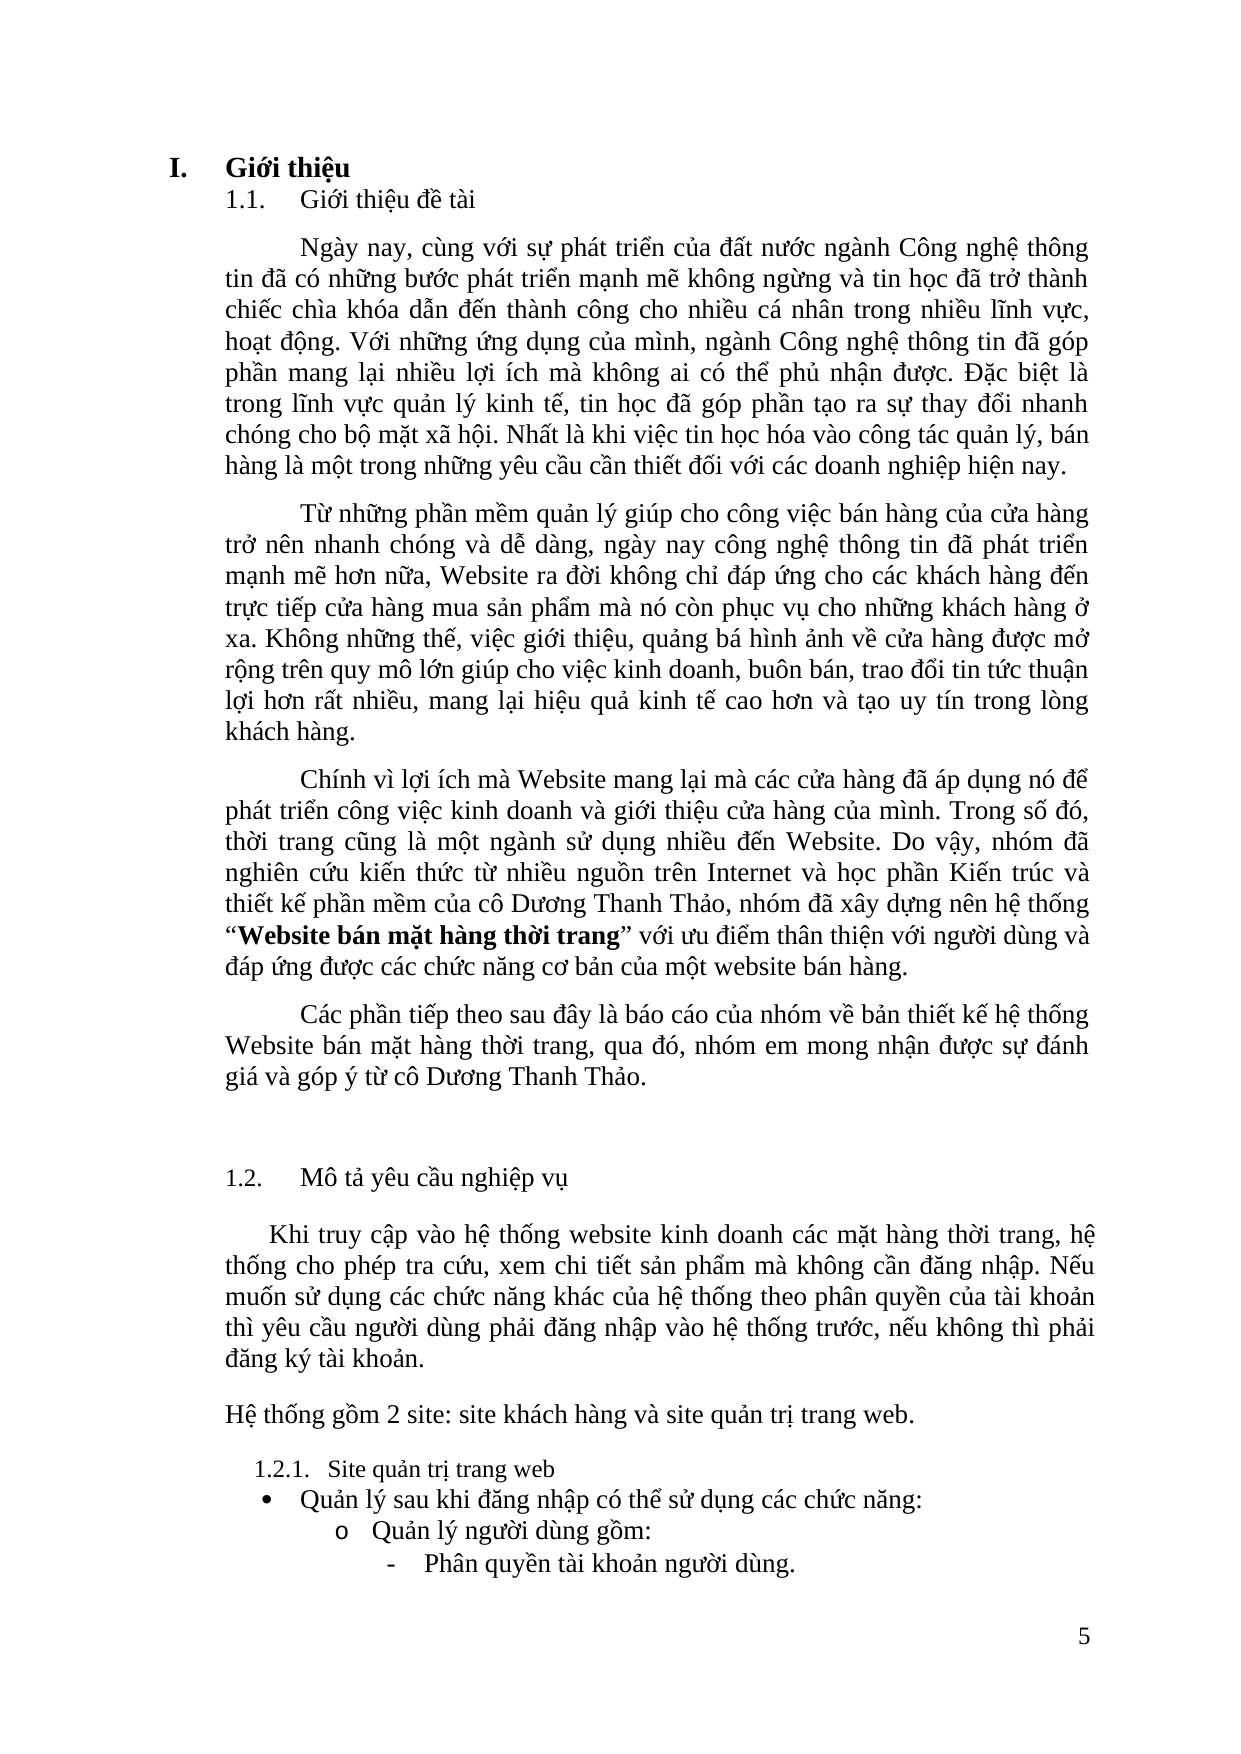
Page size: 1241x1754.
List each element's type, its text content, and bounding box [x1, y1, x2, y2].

list Site quản trị trang web [253, 1454, 1090, 1483]
text Khi truy cập vào hệ thống website kinh doanh các mặt hàng thời trang, hệ thống cho phép tra cứu, xem chi tiết sản phẩm mà không cần đăng nhập. Nếu muốn sử dụng các chức năng khác của hệ thống theo phân quyền của tài khoản thì yêu cầu người dùng phải đăng nhập vào hệ thống trước, nếu không thì phải đăng ký tài khoản. [225, 1218, 1096, 1373]
text Các phần tiếp theo sau đây là báo cáo của nhóm về bản thiết kế hệ thống Website bán mặt hàng thời trang, qua đó, nhóm em mong nhận được sự đánh giá và góp ý từ cô Dương Thanh Thảo. [225, 998, 1090, 1091]
list Mô tả yêu cầu nghiệp vụ [225, 1162, 1090, 1193]
text Chính vì lợi ích mà Website mang lại mà các cửa hàng đã áp dụng nó để phát triển công việc kinh doanh và giới thiệu cửa hàng của mình. Trong số đó, thời trang cũng là một ngành sử dụng nhiều đến Website. Do vậy, nhóm đã nghiên cứu kiến thức từ nhiều nguồn trên Internet và học phần Kiến trúc và thiết kế phần mềm của cô Dương Thanh Thảo, nhóm đã xây dựng nên hệ thống “Website bán mặt hàng thời trang” với ưu điểm thân thiện với người dùng và đáp ứng được các chức năng cơ bản của một website bán hàng. [225, 763, 1090, 981]
list Phân quyền tài khoản người dùng. [386, 1547, 1090, 1578]
list Quản lý sau khi đăng nhập có thể sử dụng các chức năng: [262, 1483, 1090, 1514]
list Giới thiệu [187, 150, 1090, 183]
text Ngày nay, cùng với sự phát triển của đất nước ngành Công nghệ thông tin đã có những bước phát triển mạnh mẽ không ngừng và tin học đã trở thành chiếc chìa khóa dẫn đến thành công cho nhiều cá nhân trong nhiều lĩnh vực, hoạt động. Với những ứng dụng của mình, ngành Công nghệ thông tin đã góp phần mang lại nhiều lợi ích mà không ai có thể phủ nhận được. Đặc biệt là trong lĩnh vực quản lý kinh tế, tin học đã góp phần tạo ra sự thay đổi nhanh chóng cho bộ mặt xã hội. Nhất là khi việc tin học hóa vào công tác quản lý, bán hàng là một trong những yêu cầu cần thiết đối với các doanh nghiệp hiện nay. [225, 231, 1090, 481]
text Hệ thống gồm 2 site: site khách hàng và site quản trị trang web. [150, 1398, 1090, 1429]
list Giới thiệu đề tài [225, 183, 1090, 215]
list Quản lý người dùng gồm: [334, 1514, 1090, 1547]
text Từ những phần mềm quản lý giúp cho công việc bán hàng của cửa hàng trở nên nhanh chóng và dễ dàng, ngày nay công nghệ thông tin đã phát triển mạnh mẽ hơn nữa, Website ra đời không chỉ đáp ứng cho các khách hàng đến trực tiếp cửa hàng mua sản phẩm mà nó còn phục vụ cho những khách hàng ở xa. Không những thế, việc giới thiệu, quảng bá hình ảnh về cửa hàng được mở rộng trên quy mô lớn giúp cho việc kinh doanh, buôn bán, trao đổi tin tức thuận lợi hơn rất nhiều, mang lại hiệu quả kinh tế cao hơn và tạo uy tín trong lòng khách hàng. [225, 497, 1090, 746]
